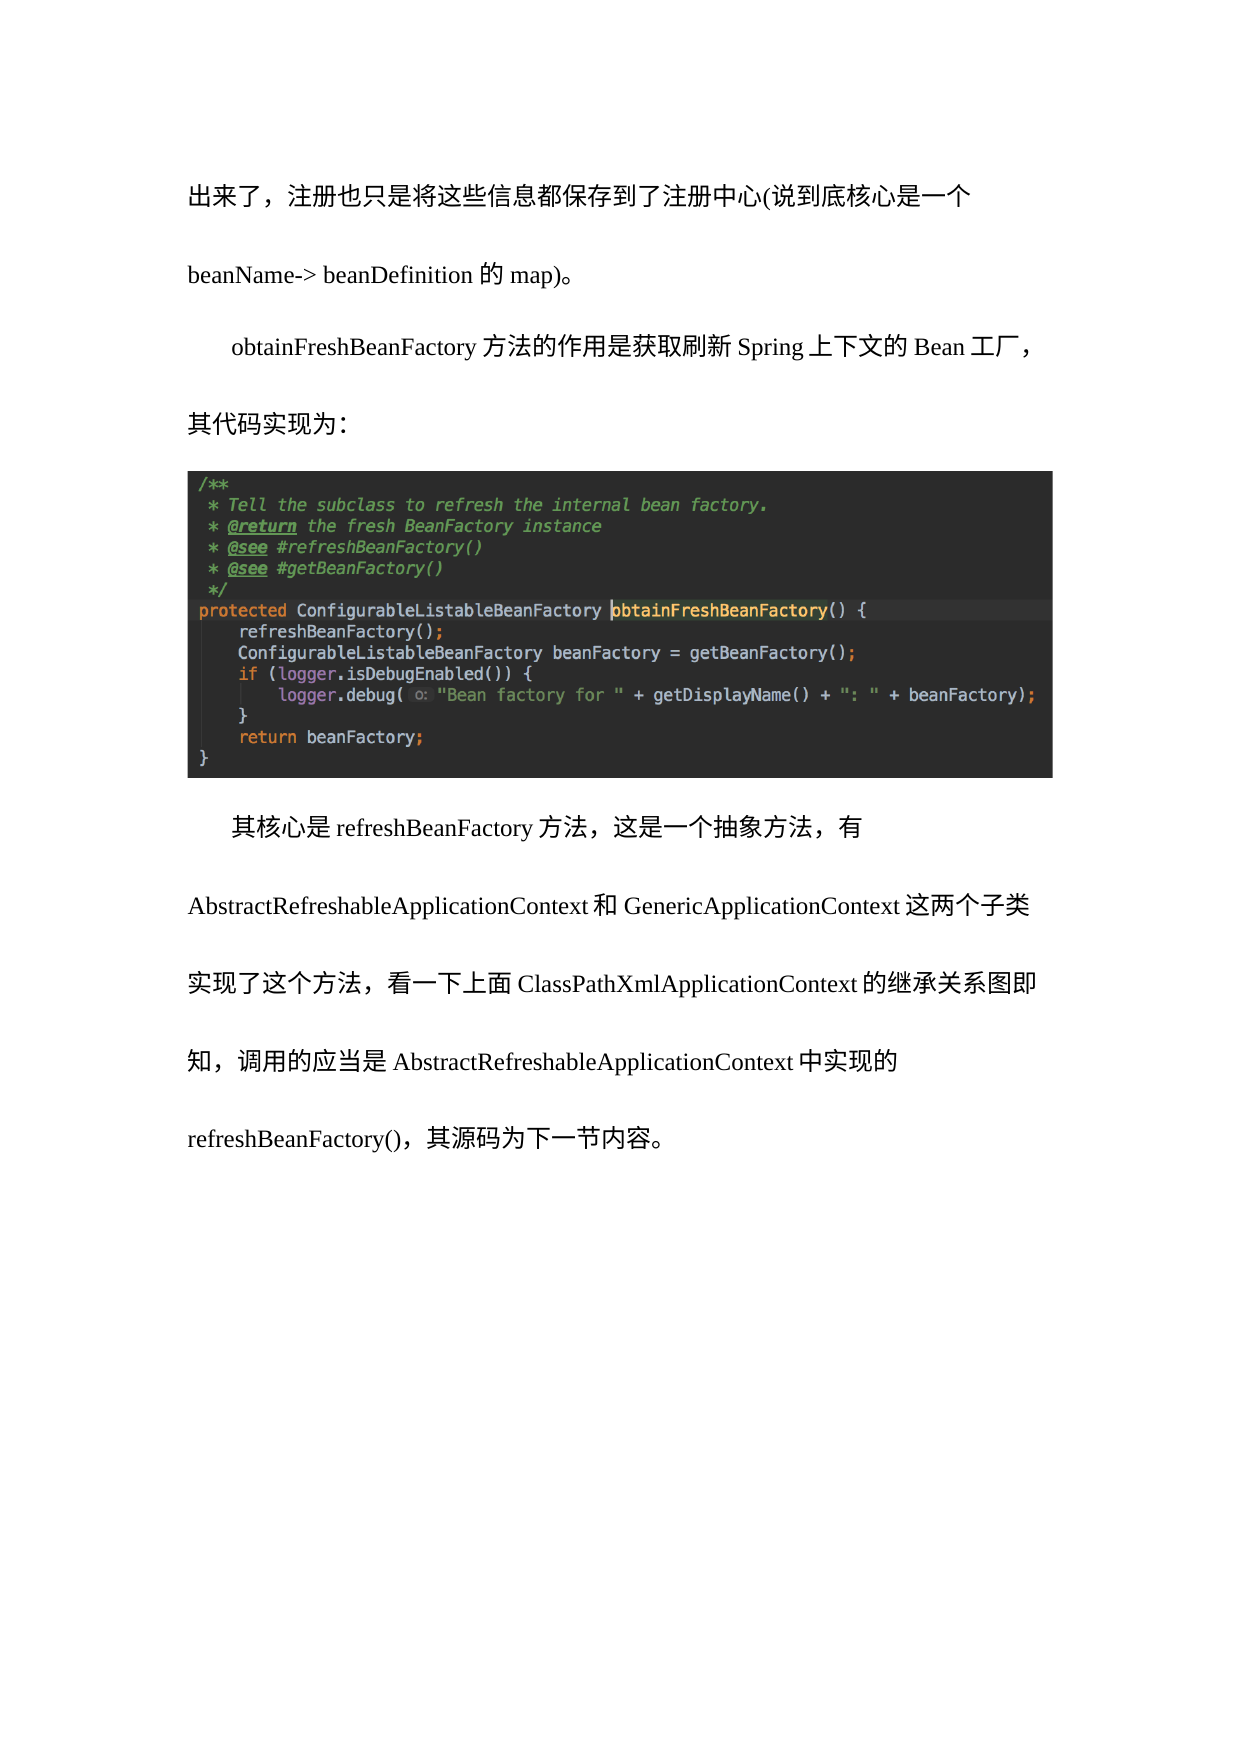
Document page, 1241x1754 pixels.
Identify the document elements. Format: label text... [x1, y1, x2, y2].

text 其核心是refreshBeanFactory方法，这是一个抽象方法，有AbstractRefreshableApplicationContext和GenericApplicationContext这两个子类实现了这个方法，看一下上面ClassPathXmlApplicationContext的继承关系图即知，调用的应当是AbstractRefreshableApplicationContext中实现的refreshBeanFactory()，其源码为下一节内容。 [187, 793, 1053, 1169]
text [187, 162, 1053, 305]
picture [187, 471, 1053, 778]
text obtainFreshBeanFactory方法的作用是获取刷新Spring上下文的Bean工厂，其代码实现为： [187, 312, 1053, 455]
